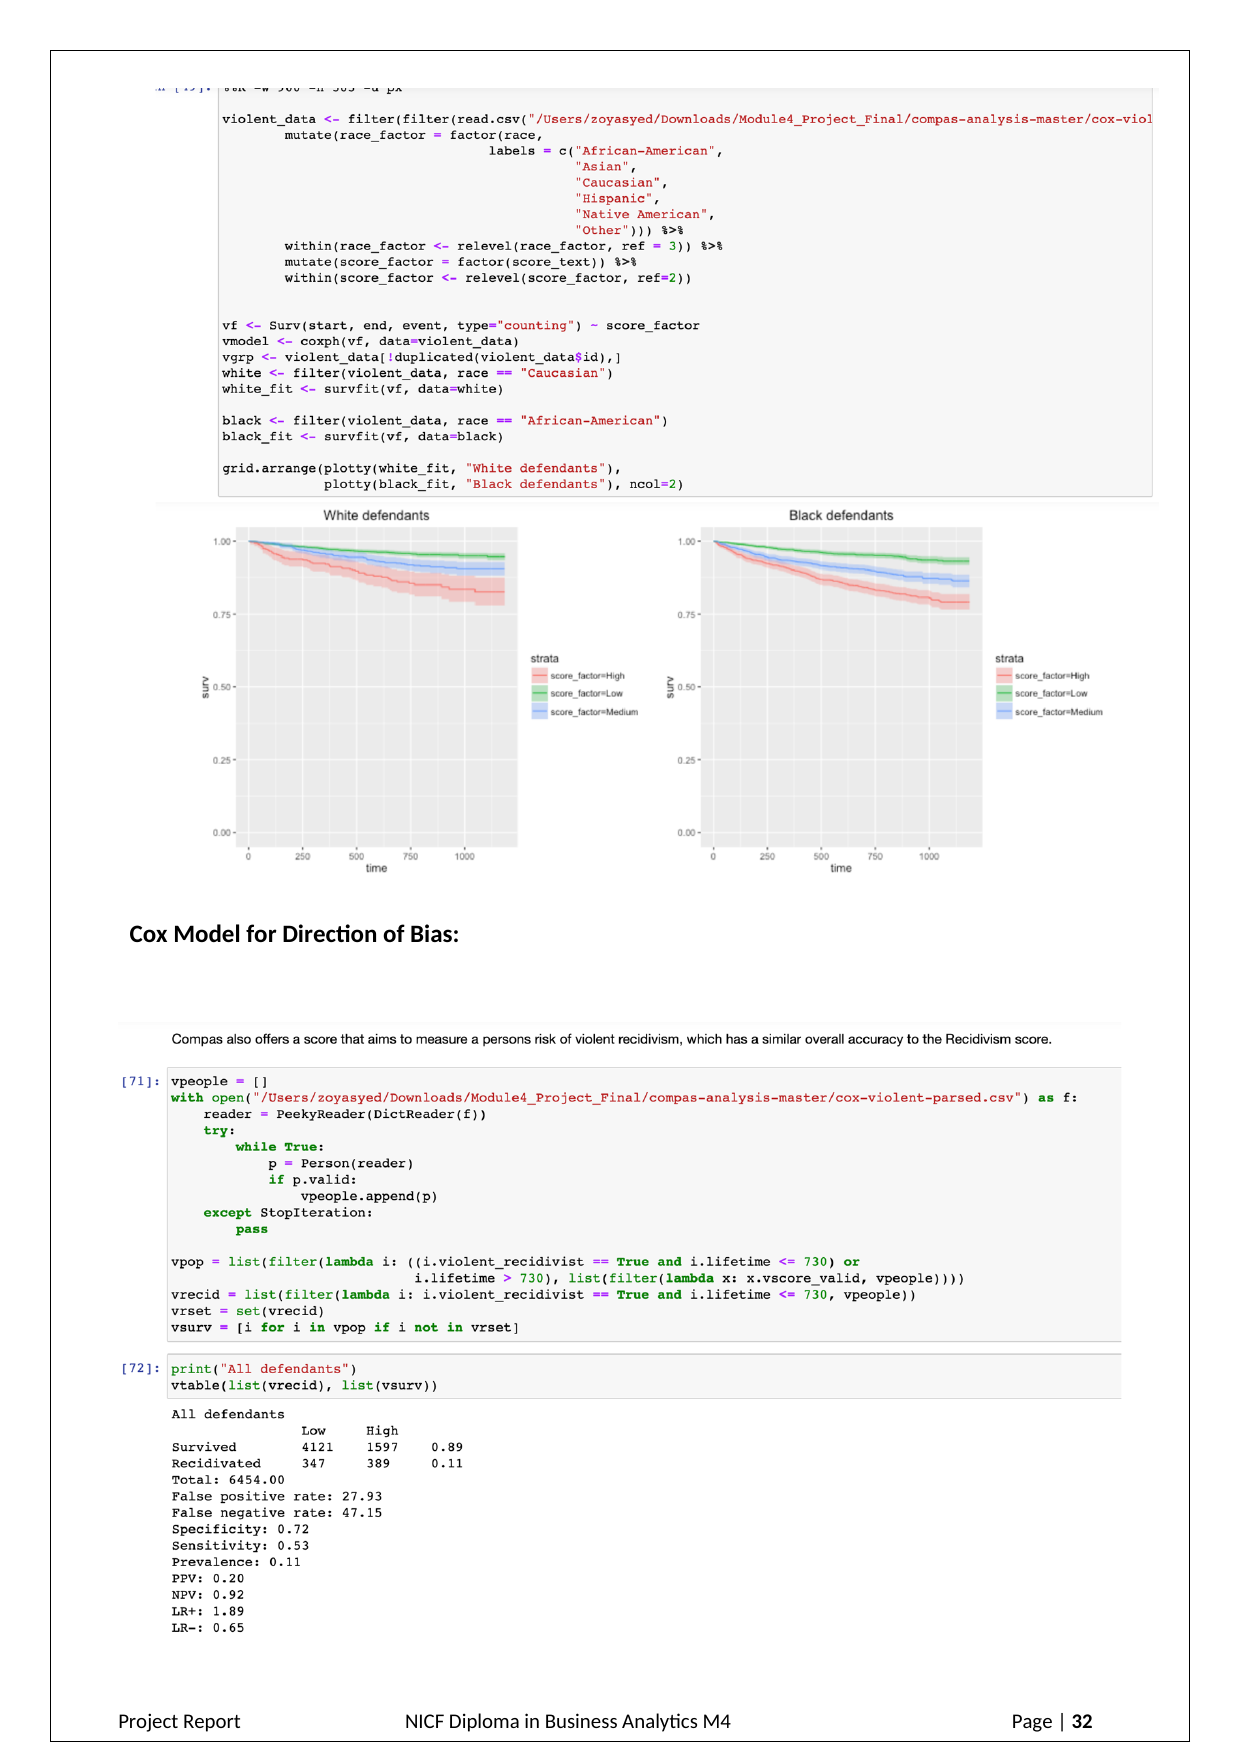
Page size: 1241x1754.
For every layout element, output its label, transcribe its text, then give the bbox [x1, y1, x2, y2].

picture [118, 1022, 1122, 1643]
picture [155, 88, 1159, 498]
text Cox Model for Direction of Bias: [118, 919, 1122, 949]
picture [155, 502, 1159, 914]
